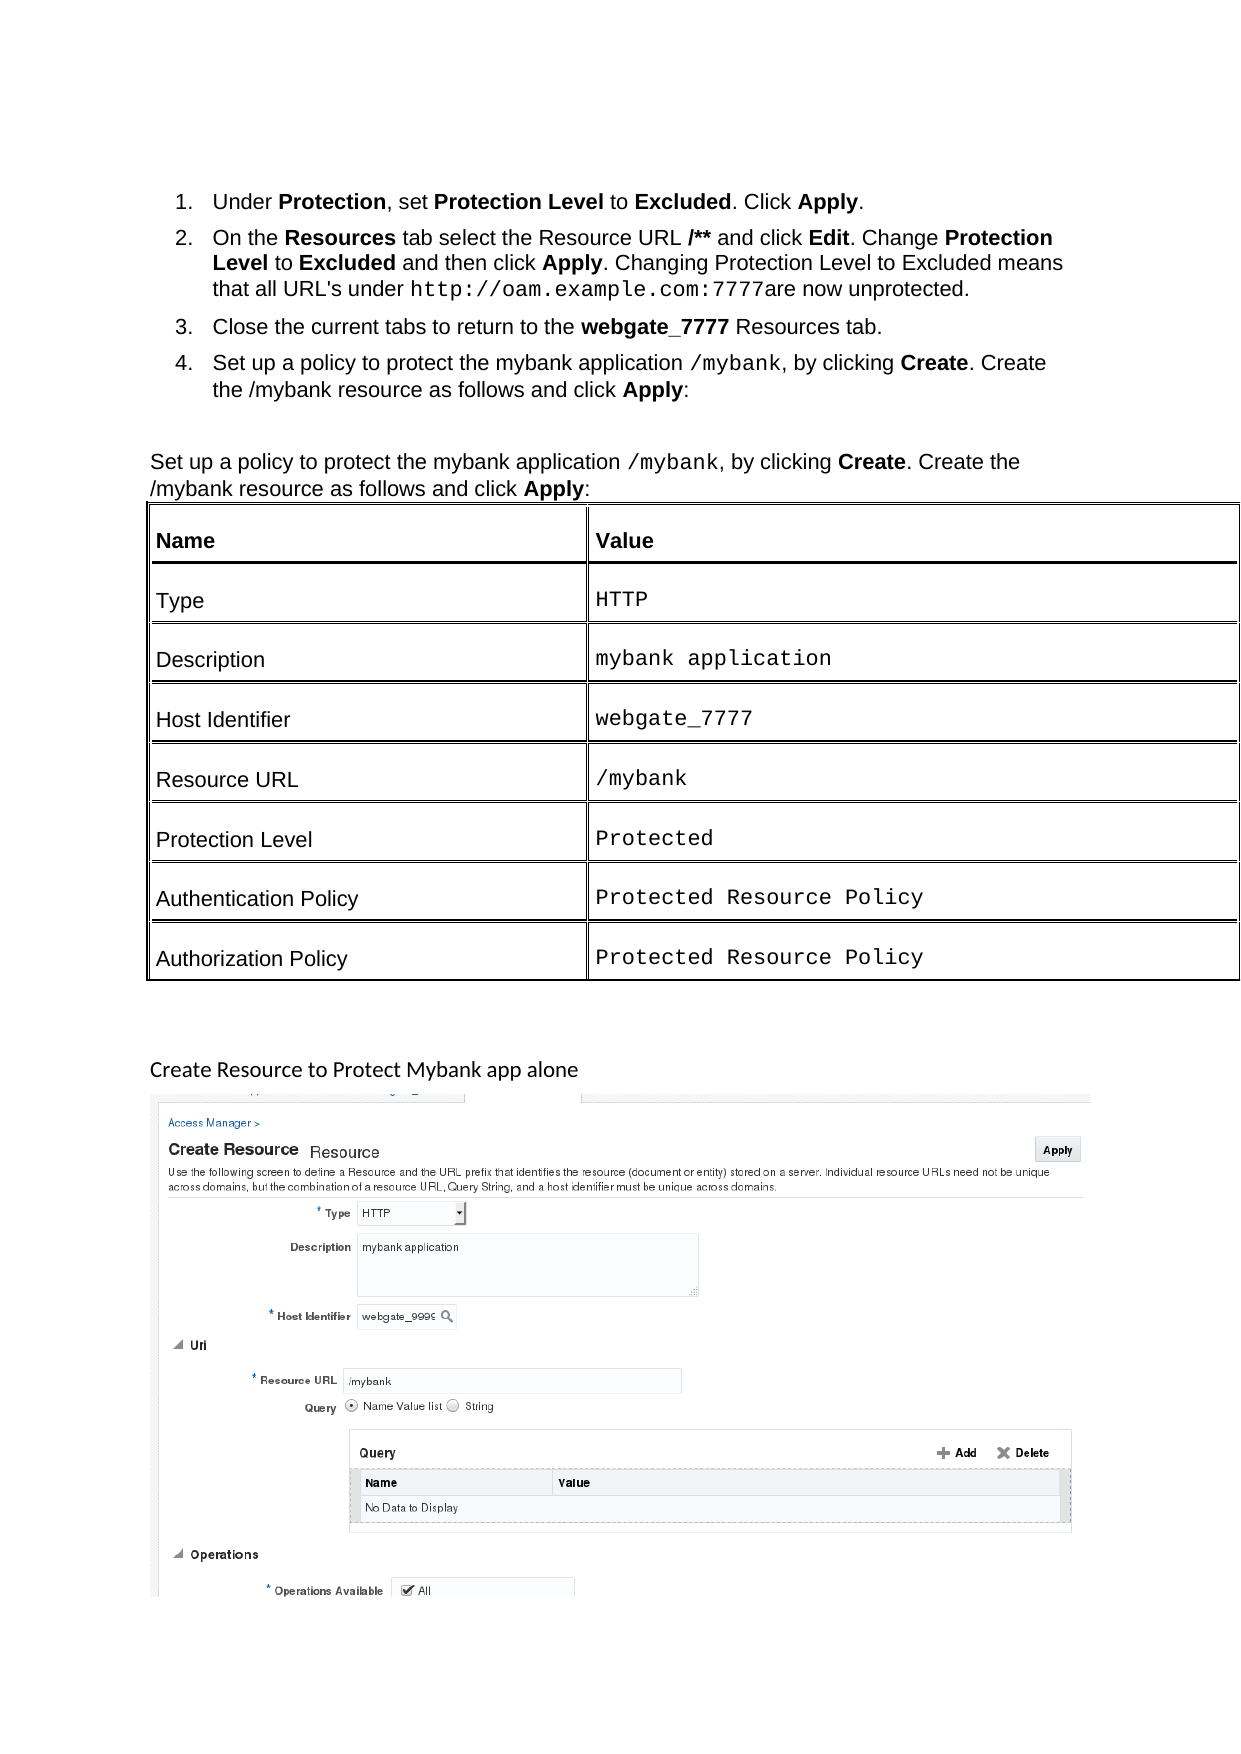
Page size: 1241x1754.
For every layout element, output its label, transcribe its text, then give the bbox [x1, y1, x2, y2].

table_cell webgate_7777 [589, 680, 1239, 740]
table_cell mybank application [588, 621, 1240, 680]
table_header Name [150, 505, 588, 561]
table_cell Protection Level [148, 800, 588, 859]
list Under Protection, set Protection Level to Excluded. Click Apply. [175, 189, 1090, 214]
table_cell Protected [588, 800, 1240, 859]
table_cell Description [148, 621, 588, 680]
table_header Value [588, 505, 1239, 561]
table_cell Protected Resource Policy [589, 860, 1239, 919]
table_cell Authorization Policy [150, 919, 586, 979]
table_cell Resource URL [150, 740, 586, 800]
picture [150, 1094, 1091, 1597]
table_cell /mybank [589, 740, 1239, 800]
list On the Resources tab select the Resource URL /** and click Edit. Change Protection Level to Excluded and then click Apply. Changing Protection Level to Excluded means that all URL's under http://oam.example.com:7777are now unprotected. [175, 225, 1090, 303]
table_cell Type [150, 561, 586, 621]
text Set up a policy to protect the mybank application /mybank, by clicking Create. Create the /mybank resource as follows and click Apply: [150, 449, 1090, 501]
table_cell Protected Resource Policy [589, 919, 1239, 979]
text Create Resource to Protect Mybank app alone [150, 1056, 1090, 1083]
list Close the current tabs to return to the webgate_7777 Resources tab. [175, 313, 1090, 339]
table_cell HTTP [589, 561, 1239, 621]
table_cell Authentication Policy [150, 860, 586, 919]
list Set up a policy to protect the mybank application /mybank, by clicking Create. Create the /mybank resource as follows and click Apply: [175, 350, 1090, 402]
table_cell Host Identifier [150, 680, 586, 740]
